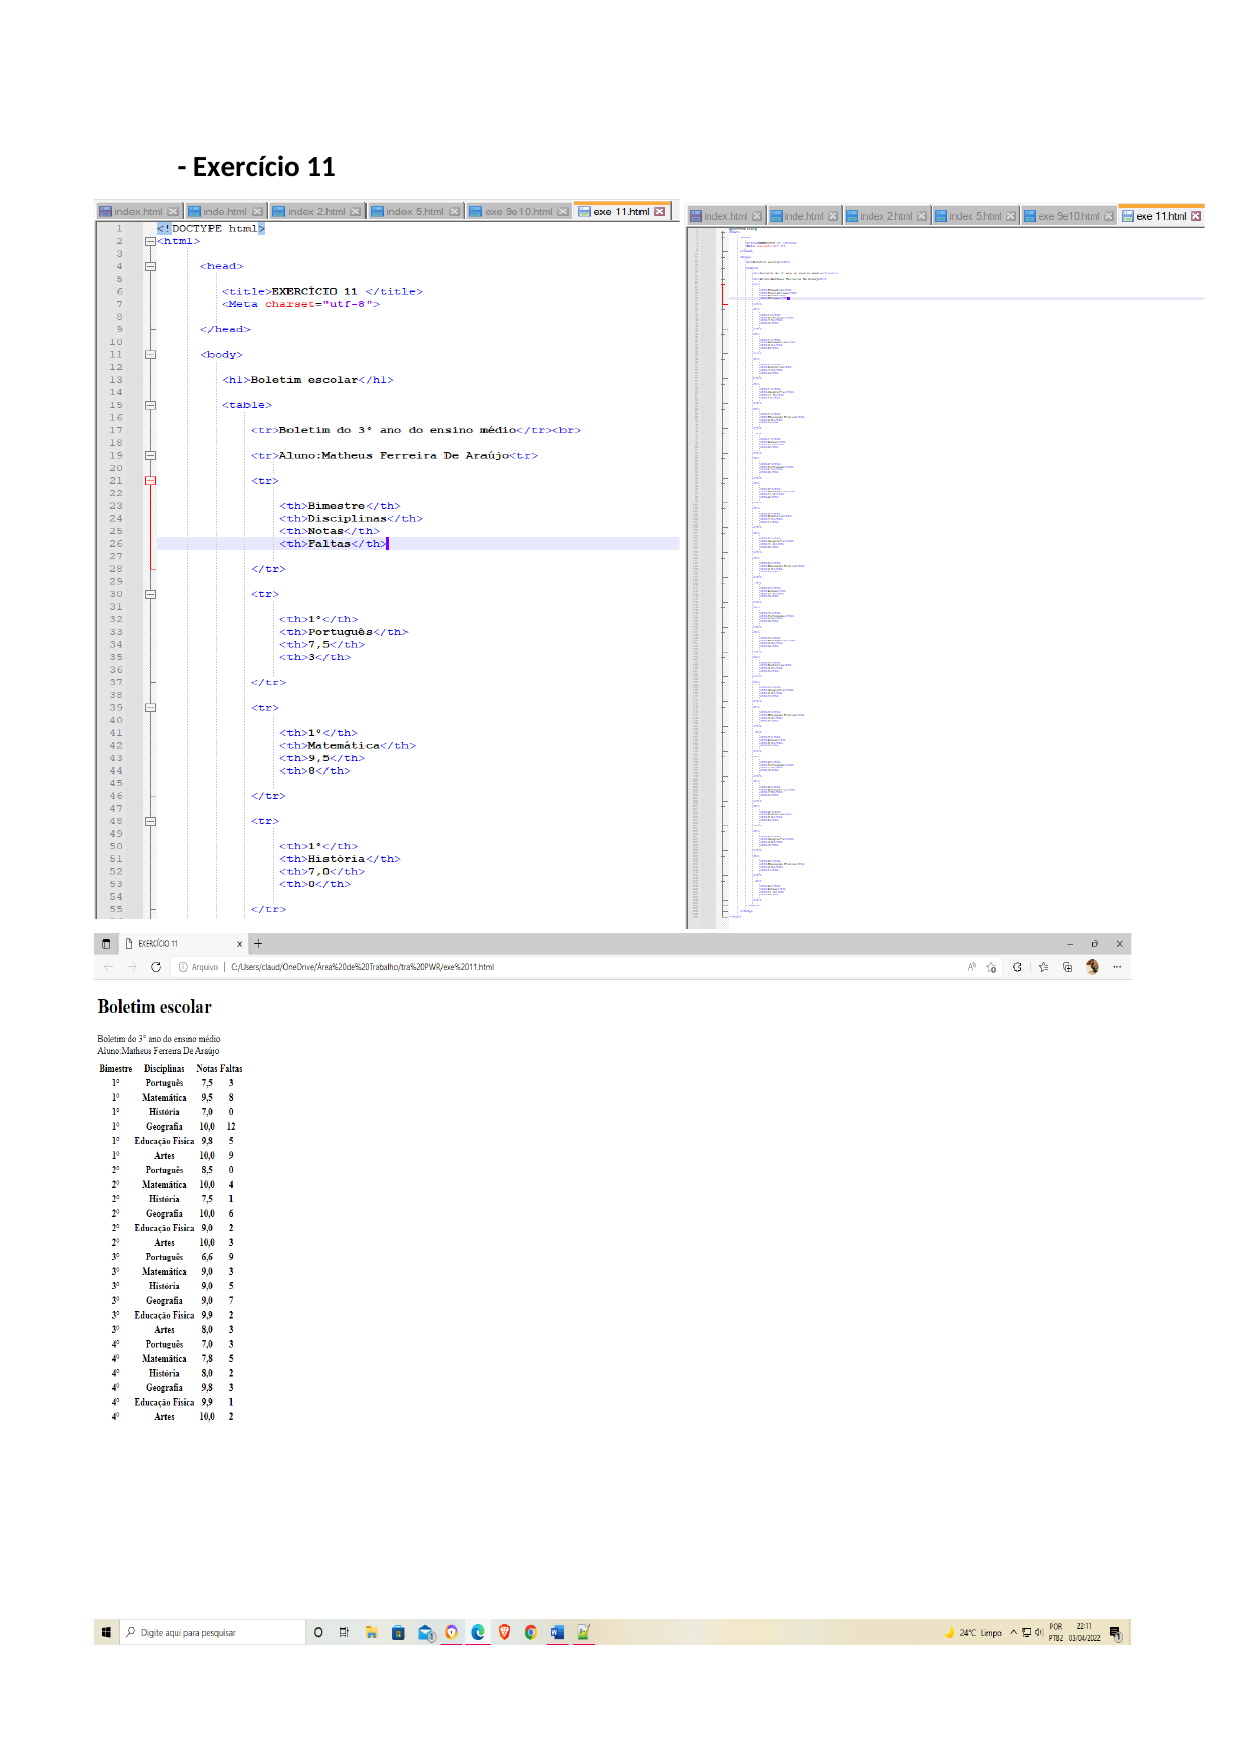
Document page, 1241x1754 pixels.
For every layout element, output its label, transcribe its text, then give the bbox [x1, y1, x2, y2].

picture [93, 933, 1132, 1645]
text - Exercício 11 [177, 148, 1063, 183]
picture [684, 203, 1205, 929]
picture [93, 198, 680, 919]
